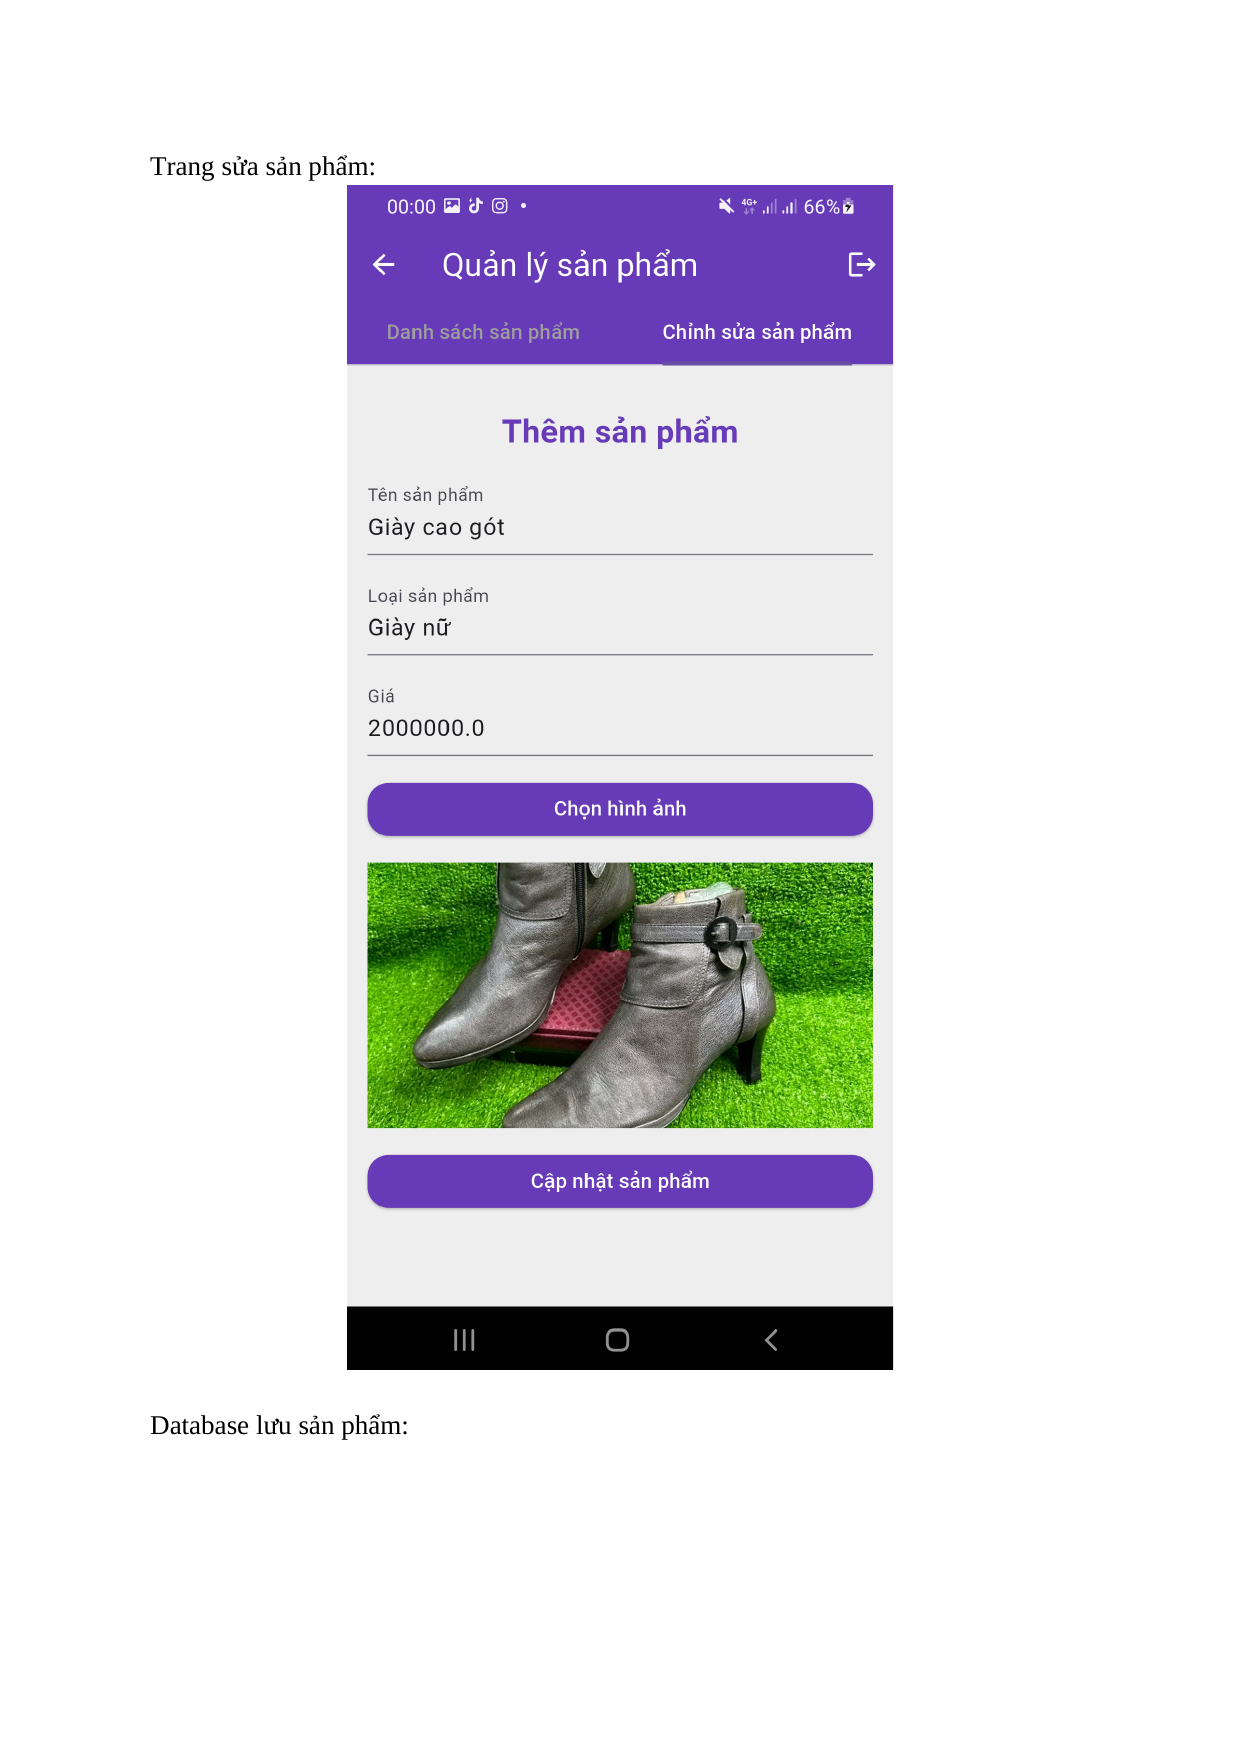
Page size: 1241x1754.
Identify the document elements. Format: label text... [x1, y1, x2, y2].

text Trang sửa sản phẩm: [150, 150, 1090, 181]
picture [347, 185, 894, 1370]
text Database lưu sản phẩm: [150, 1409, 1090, 1440]
